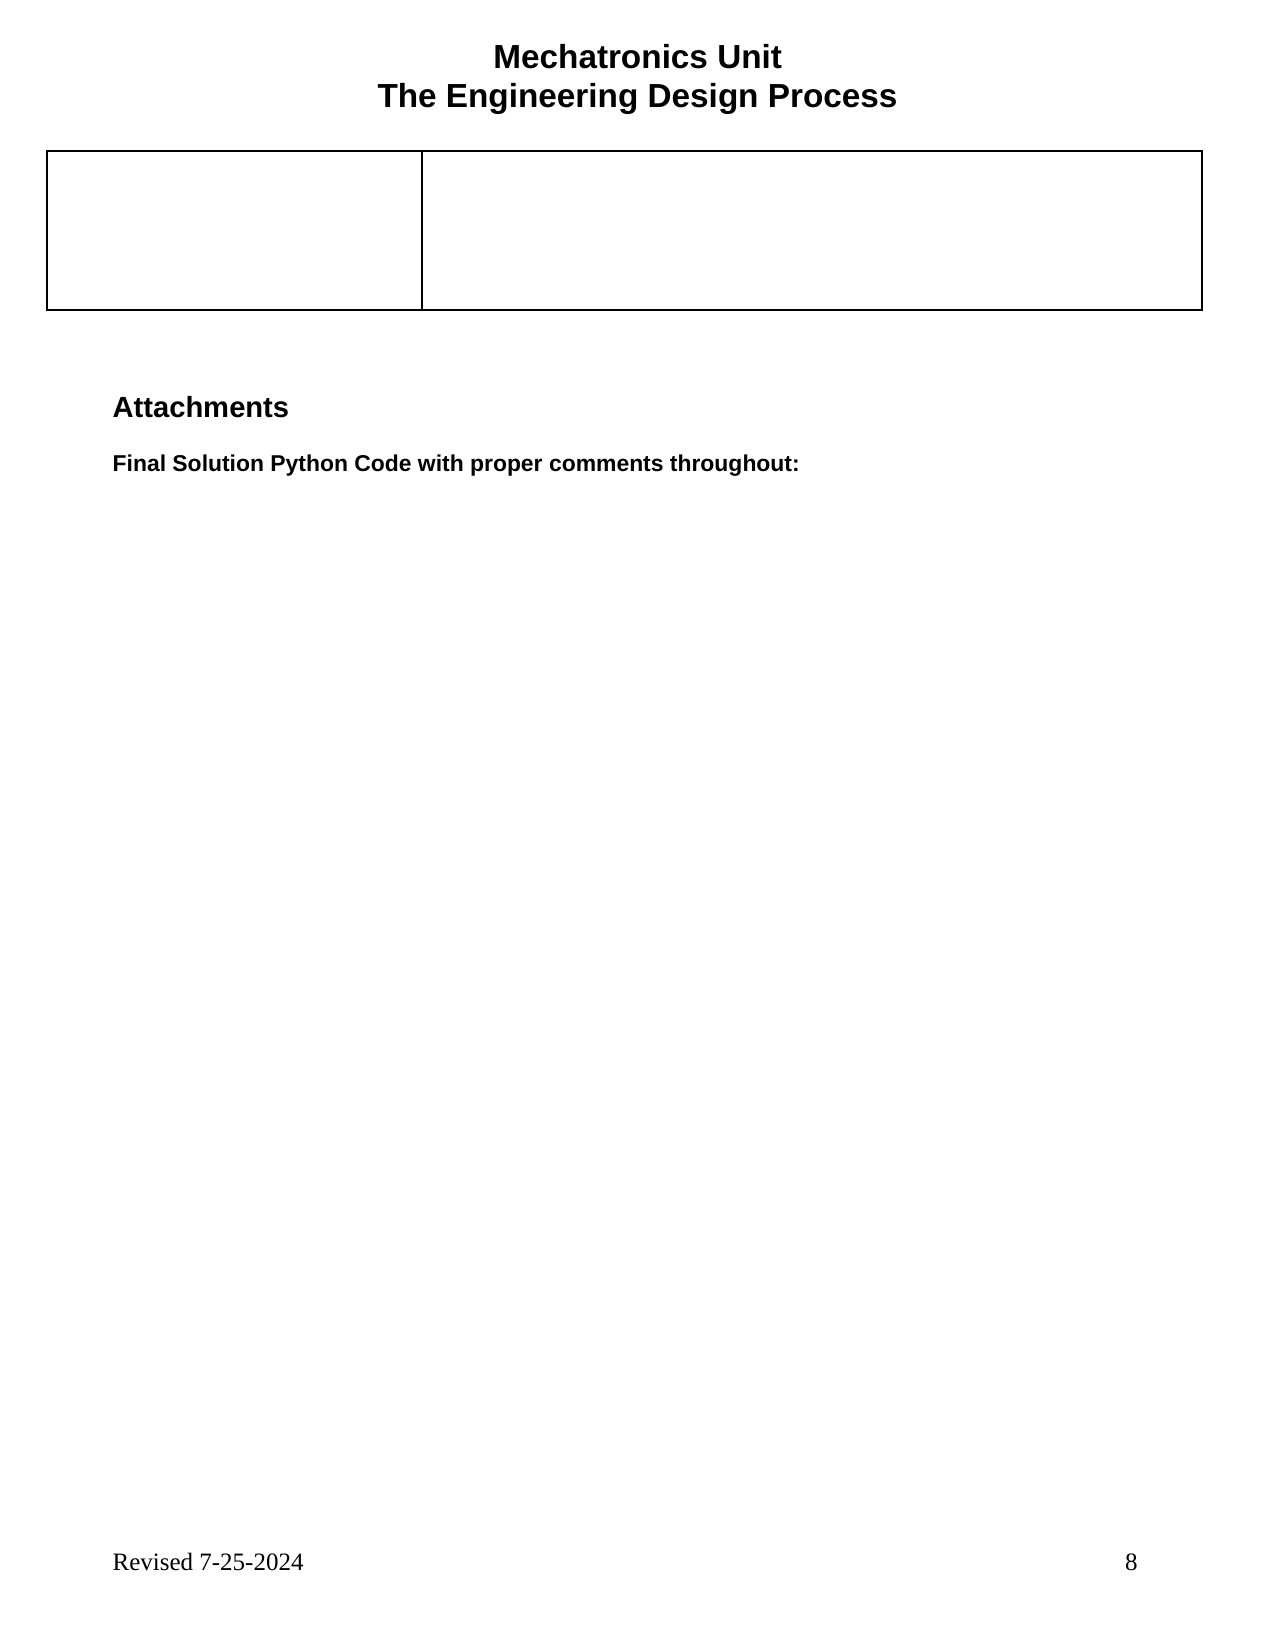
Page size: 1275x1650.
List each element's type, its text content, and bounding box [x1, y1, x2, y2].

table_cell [48, 152, 421, 309]
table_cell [423, 152, 1201, 309]
text Final Solution Python Code with proper comments throughout: [112, 450, 1162, 476]
text Attachments [112, 390, 1162, 423]
